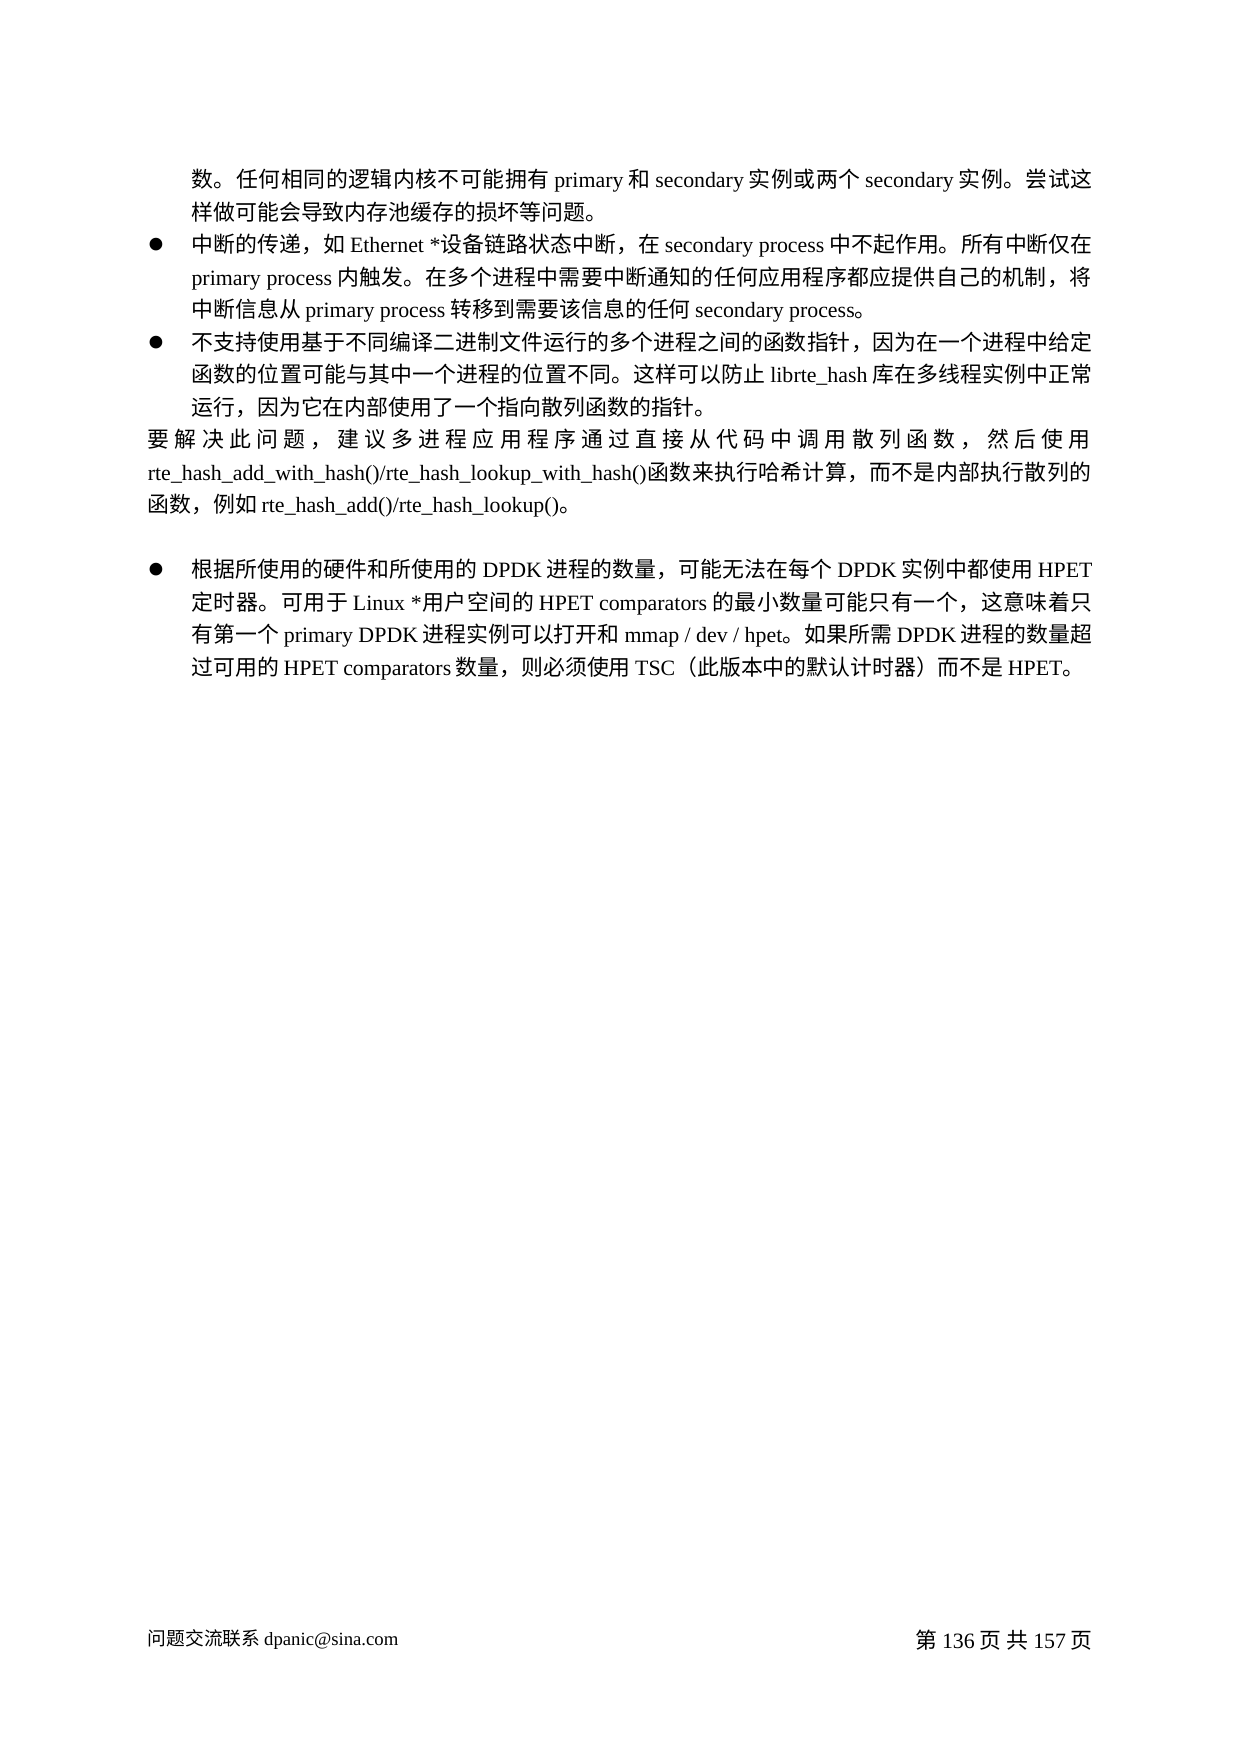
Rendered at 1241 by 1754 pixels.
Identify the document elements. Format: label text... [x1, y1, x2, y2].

list 根据所使用的硬件和所使用的DPDK进程的数量，可能无法在每个DPDK实例中都使用HPET定时器。可用于Linux *用户空间的HPET comparators的最小数量可能只有一个，这意味着只有第一个primary DPDK进程实例可以打开和mmap / dev / hpet。如果所需DPDK进程的数量超过可用的HPET comparators数量，则必须使用TSC（此版本中的默认计时器）而不是HPET。 [148, 552, 1092, 682]
text 要解决此问题，建议多进程应用程序通过直接从代码中调用散列函数，然后使用rte_hash_add_with_hash()/rte_hash_lookup_with_hash()函数来执行哈希计算，而不是内部执行散列的函数，例如rte_hash_add()/rte_hash_lookup()。 [148, 422, 1092, 519]
list 不支持使用基于不同编译二进制文件运行的多个进程之间的函数指针，因为在一个进程中给定函数的位置可能与其中一个进程的位置不同。这样可以防止librte_hash库在多线程实例中正常运行，因为它在内部使用了一个指向散列函数的指针。 [148, 324, 1092, 422]
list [148, 162, 1092, 227]
list 中断的传递，如Ethernet *设备链路状态中断，在secondary process中不起作用。所有中断仅在primary process内触发。在多个进程中需要中断通知的任何应用程序都应提供自己的机制，将中断信息从primary process转移到需要该信息的任何secondary process。 [148, 227, 1092, 324]
